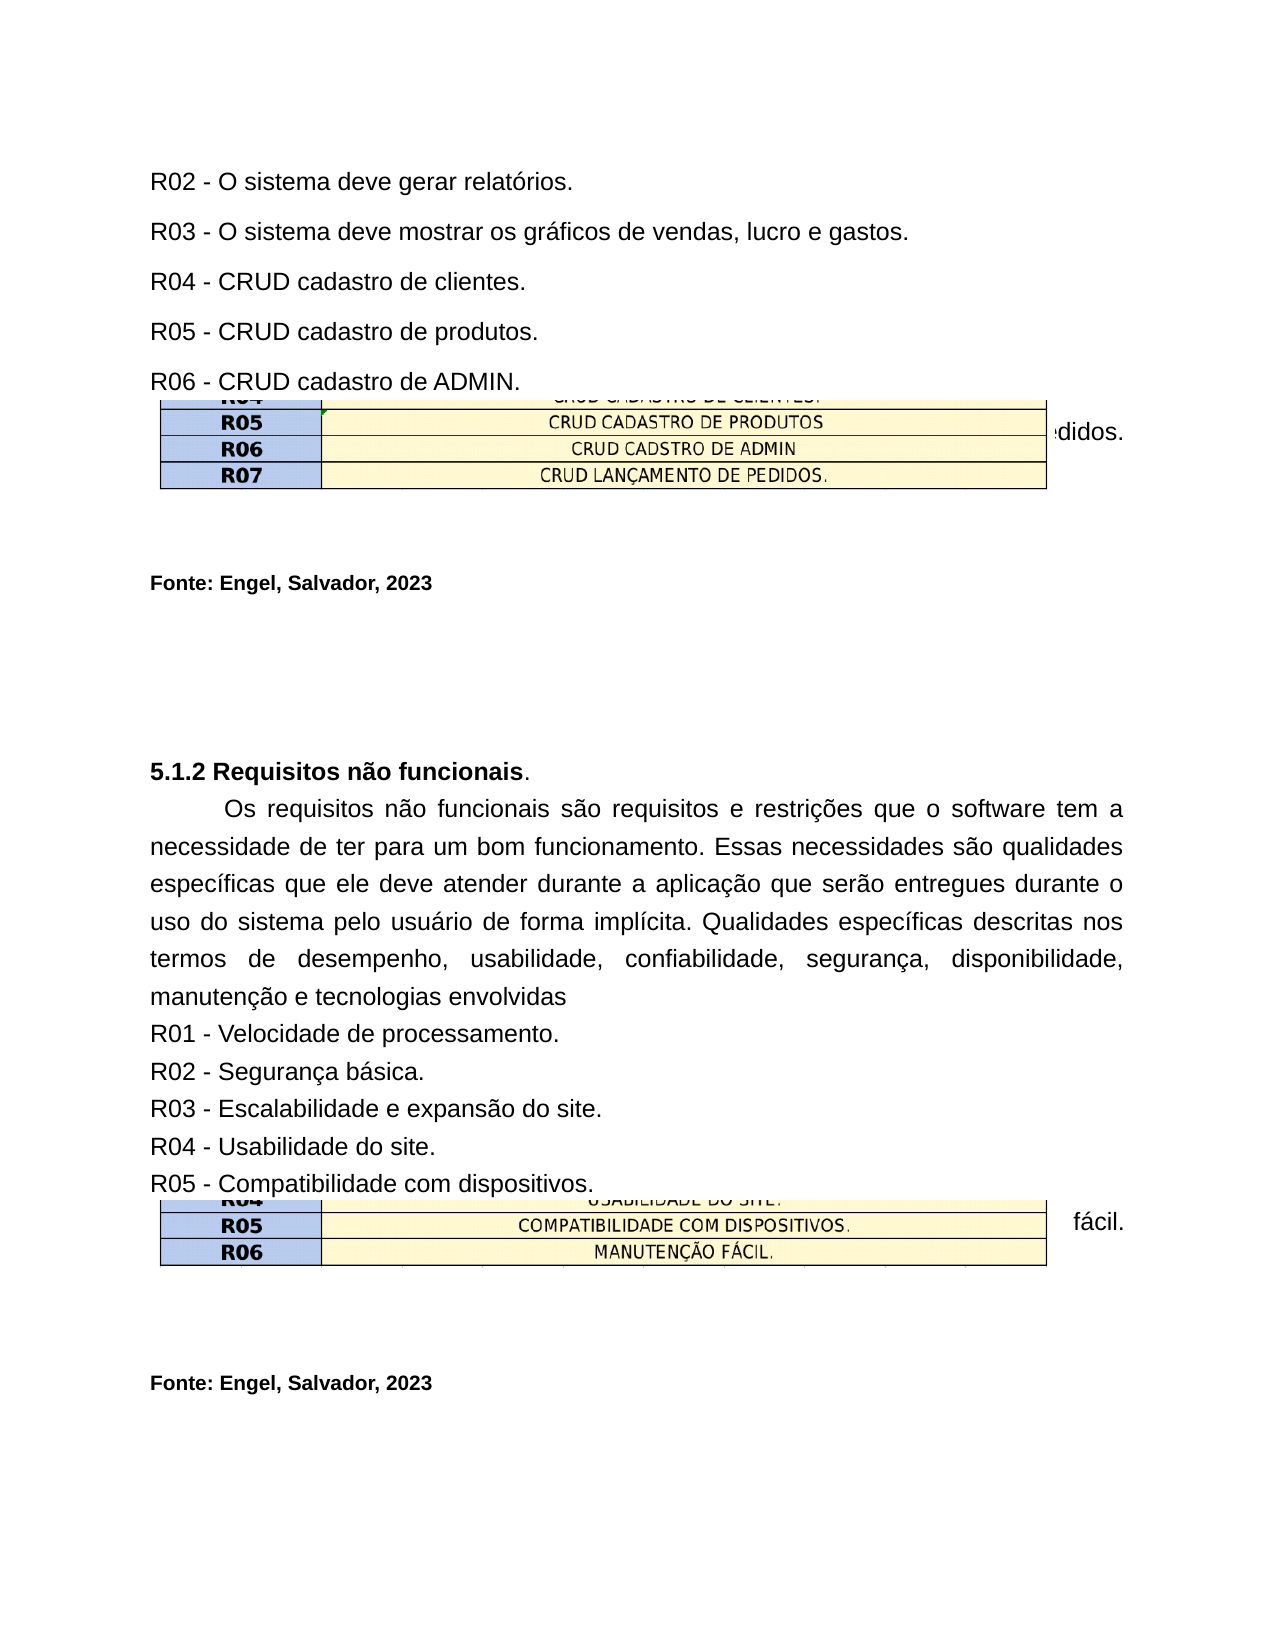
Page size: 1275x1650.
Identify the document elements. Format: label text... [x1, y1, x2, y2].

text R05 - CRUD cadastro de produtos. [150, 300, 1125, 350]
text R06 - CRUD cadastro de ADMIN. [150, 350, 1125, 400]
text R04 - CRUD cadastro de clientes. [150, 250, 1125, 300]
text R01 - Velocidade de processamento. [150, 1012, 1125, 1050]
text R04 - Usabilidade do site. [150, 1125, 1125, 1162]
text Fonte: Engel, Salvador, 2023 [150, 1350, 1125, 1400]
text R06 - Manutenção fácil. [150, 1200, 1125, 1275]
text R03 - Escalabilidade e expansão do site. [150, 1087, 1125, 1125]
text Os requisitos não funcionais são requisitos e restrições que o software tem a necessidade de ter para um bom funcionamento. Essas necessidades são qualidades específicas que ele deve atender durante a aplicação que serão entregues durante o uso do sistema pelo usuário de forma implícita. Qualidades específicas descritas nos termos de desempenho, usabilidade, confiabilidade, segurança, disponibilidade, manutenção e tecnologias envolvidas [150, 787, 1125, 1012]
text R02 - O sistema deve gerar relatórios. [150, 150, 1125, 200]
text R07 - CRUD lançamento de pedidos. [150, 400, 1125, 500]
text R05 - Compatibilidade com dispositivos. [150, 1162, 1125, 1200]
text R03 - O sistema deve mostrar os gráficos de vendas, lucro e gastos. [150, 200, 1125, 250]
text R02 - Segurança básica. [150, 1050, 1125, 1087]
text 5.1.2 Requisitos não funcionais. [150, 750, 1125, 787]
text Fonte: Engel, Salvador, 2023 [150, 550, 1125, 600]
